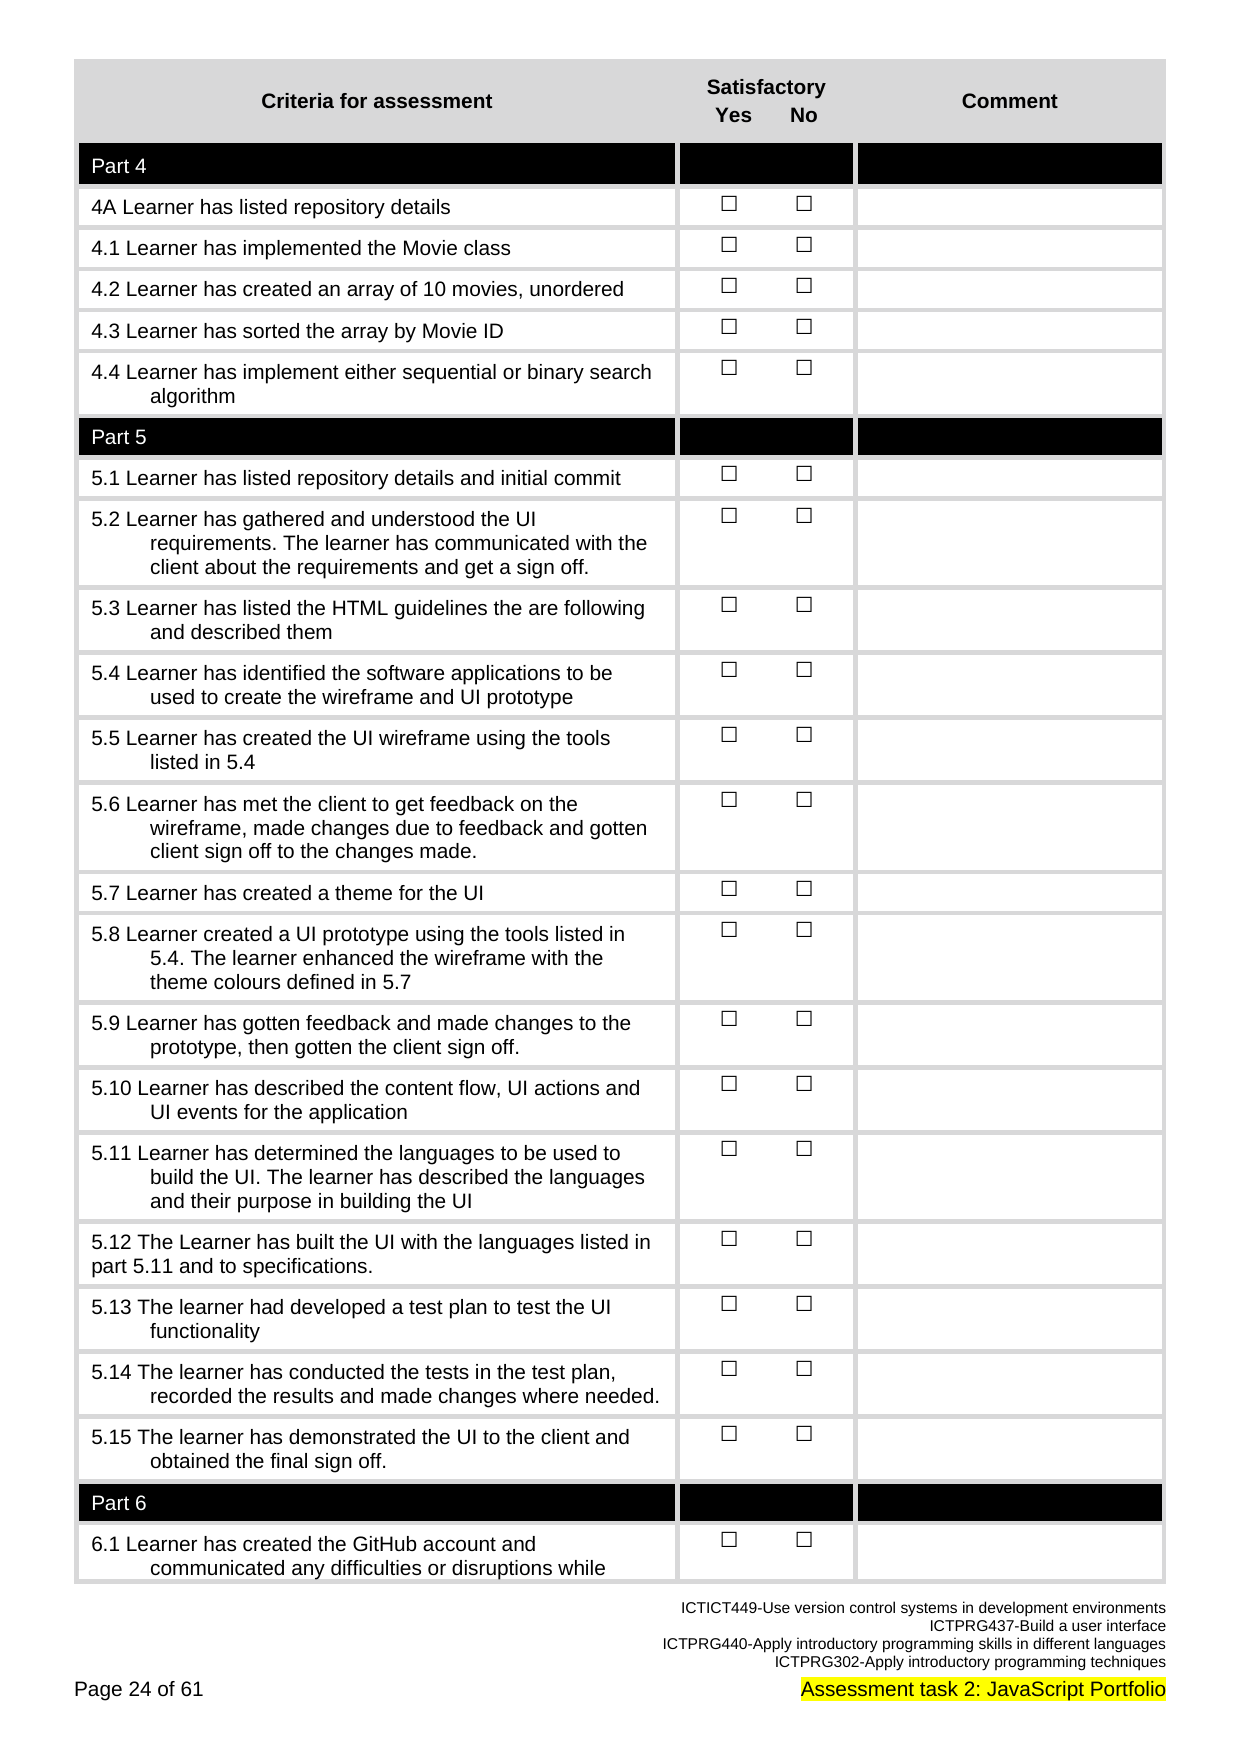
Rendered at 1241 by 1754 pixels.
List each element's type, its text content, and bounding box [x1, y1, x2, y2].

table_cell [680, 1354, 853, 1414]
table_cell [858, 590, 1162, 650]
table_cell [680, 1070, 853, 1130]
table_cell [858, 189, 1162, 225]
table_cell [858, 1135, 1162, 1219]
table_cell [858, 460, 1162, 496]
table_cell [680, 1224, 853, 1284]
table_header Criteria for assessment [79, 59, 675, 143]
table_cell [680, 915, 853, 1000]
table_cell 5.1 Learner has listed repository details and initial commit [79, 460, 675, 496]
table_cell [858, 720, 1162, 780]
table_cell [858, 1005, 1162, 1065]
table_cell 5.12 The Learner has built the UI with the languages listed in part 5.11 and to specifications. [79, 1224, 675, 1284]
table_cell 5.4 Learner has identified the software applications to be used to create the wireframe and UI prototype [79, 655, 675, 715]
table_cell 4.3 Learner has sorted the array by Movie ID [79, 312, 675, 349]
table_cell 5.14 The learner has conducted the tests in the test plan, recorded the results and made changes where needed. [79, 1354, 675, 1414]
table_cell [680, 353, 853, 414]
table_cell [680, 189, 853, 225]
table_cell 4.2 Learner has created an array of 10 movies, unordered [79, 271, 675, 307]
table_cell [680, 655, 853, 715]
table_header Comment [858, 59, 1162, 143]
table_cell [680, 501, 853, 585]
table_cell [858, 312, 1162, 349]
table_cell [858, 1070, 1162, 1130]
table_cell [858, 143, 1162, 184]
table_cell [680, 590, 853, 650]
table_cell [858, 1525, 1162, 1579]
table_cell 5.7 Learner has created a theme for the UI [79, 874, 675, 911]
table_cell 5.11 Learner has determined the languages to be used to build the UI. The learner has described the languages and their purpose in building the UI [79, 1135, 675, 1219]
table_cell 5.10 Learner has described the content flow, UI actions and UI events for the application [79, 1070, 675, 1130]
table_cell [858, 915, 1162, 1000]
table_cell [680, 1419, 853, 1479]
table_cell 5.5 Learner has created the UI wireframe using the tools listed in 5.4 [79, 720, 675, 780]
table_header Satisfactory Yes No [680, 59, 853, 143]
table_cell [858, 1354, 1162, 1414]
table_cell [680, 720, 853, 780]
table_cell [680, 230, 853, 266]
table_cell [680, 785, 853, 869]
table_cell [858, 785, 1162, 869]
table_cell [858, 1419, 1162, 1479]
table_cell [680, 1525, 853, 1579]
table_cell [680, 143, 853, 184]
table_cell 5.9 Learner has gotten feedback and made changes to the prototype, then gotten the client sign off. [79, 1005, 675, 1065]
table_cell [858, 418, 1162, 455]
table_cell [858, 1484, 1162, 1521]
table_cell [858, 271, 1162, 307]
table_cell [680, 271, 853, 307]
table_cell 5.3 Learner has listed the HTML guidelines the are following and described them [79, 590, 675, 650]
table_cell [680, 1005, 853, 1065]
table_cell Part 6 [79, 1484, 675, 1521]
table_cell [858, 874, 1162, 911]
table_cell [680, 312, 853, 349]
table_cell [680, 1484, 853, 1521]
table_cell [858, 655, 1162, 715]
table_cell [680, 1289, 853, 1349]
table_cell 5.13 The learner had developed a test plan to test the UI functionality [79, 1289, 675, 1349]
table_cell 5.2 Learner has gathered and understood the UI requirements. The learner has communicated with the client about the requirements and get a sign off. [79, 501, 675, 585]
table_cell [680, 418, 853, 455]
table_cell 5.15 The learner has demonstrated the UI to the client and obtained the final sign off. [79, 1419, 675, 1479]
table_cell 5.8 Learner created a UI prototype using the tools listed in 5.4. The learner enhanced the wireframe with the theme colours defined in 5.7 [79, 915, 675, 1000]
table_cell 4A Learner has listed repository details [79, 189, 675, 225]
table_cell [858, 501, 1162, 585]
table_cell 4.4 Learner has implement either sequential or binary search algorithm [79, 353, 675, 414]
table_cell 4.1 Learner has implemented the Movie class [79, 230, 675, 266]
table_cell [680, 460, 853, 496]
table_cell [680, 1135, 853, 1219]
table_cell [858, 353, 1162, 414]
table_cell 5.6 Learner has met the client to get feedback on the wireframe, made changes due to feedback and gotten client sign off to the changes made. [79, 785, 675, 869]
table_cell [680, 874, 853, 911]
table_cell Part 5 [79, 418, 675, 455]
table_cell [858, 1224, 1162, 1284]
table_cell [858, 230, 1162, 266]
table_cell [79, 1525, 675, 1579]
table_cell [858, 1289, 1162, 1349]
table_cell Part 4 [79, 143, 675, 184]
